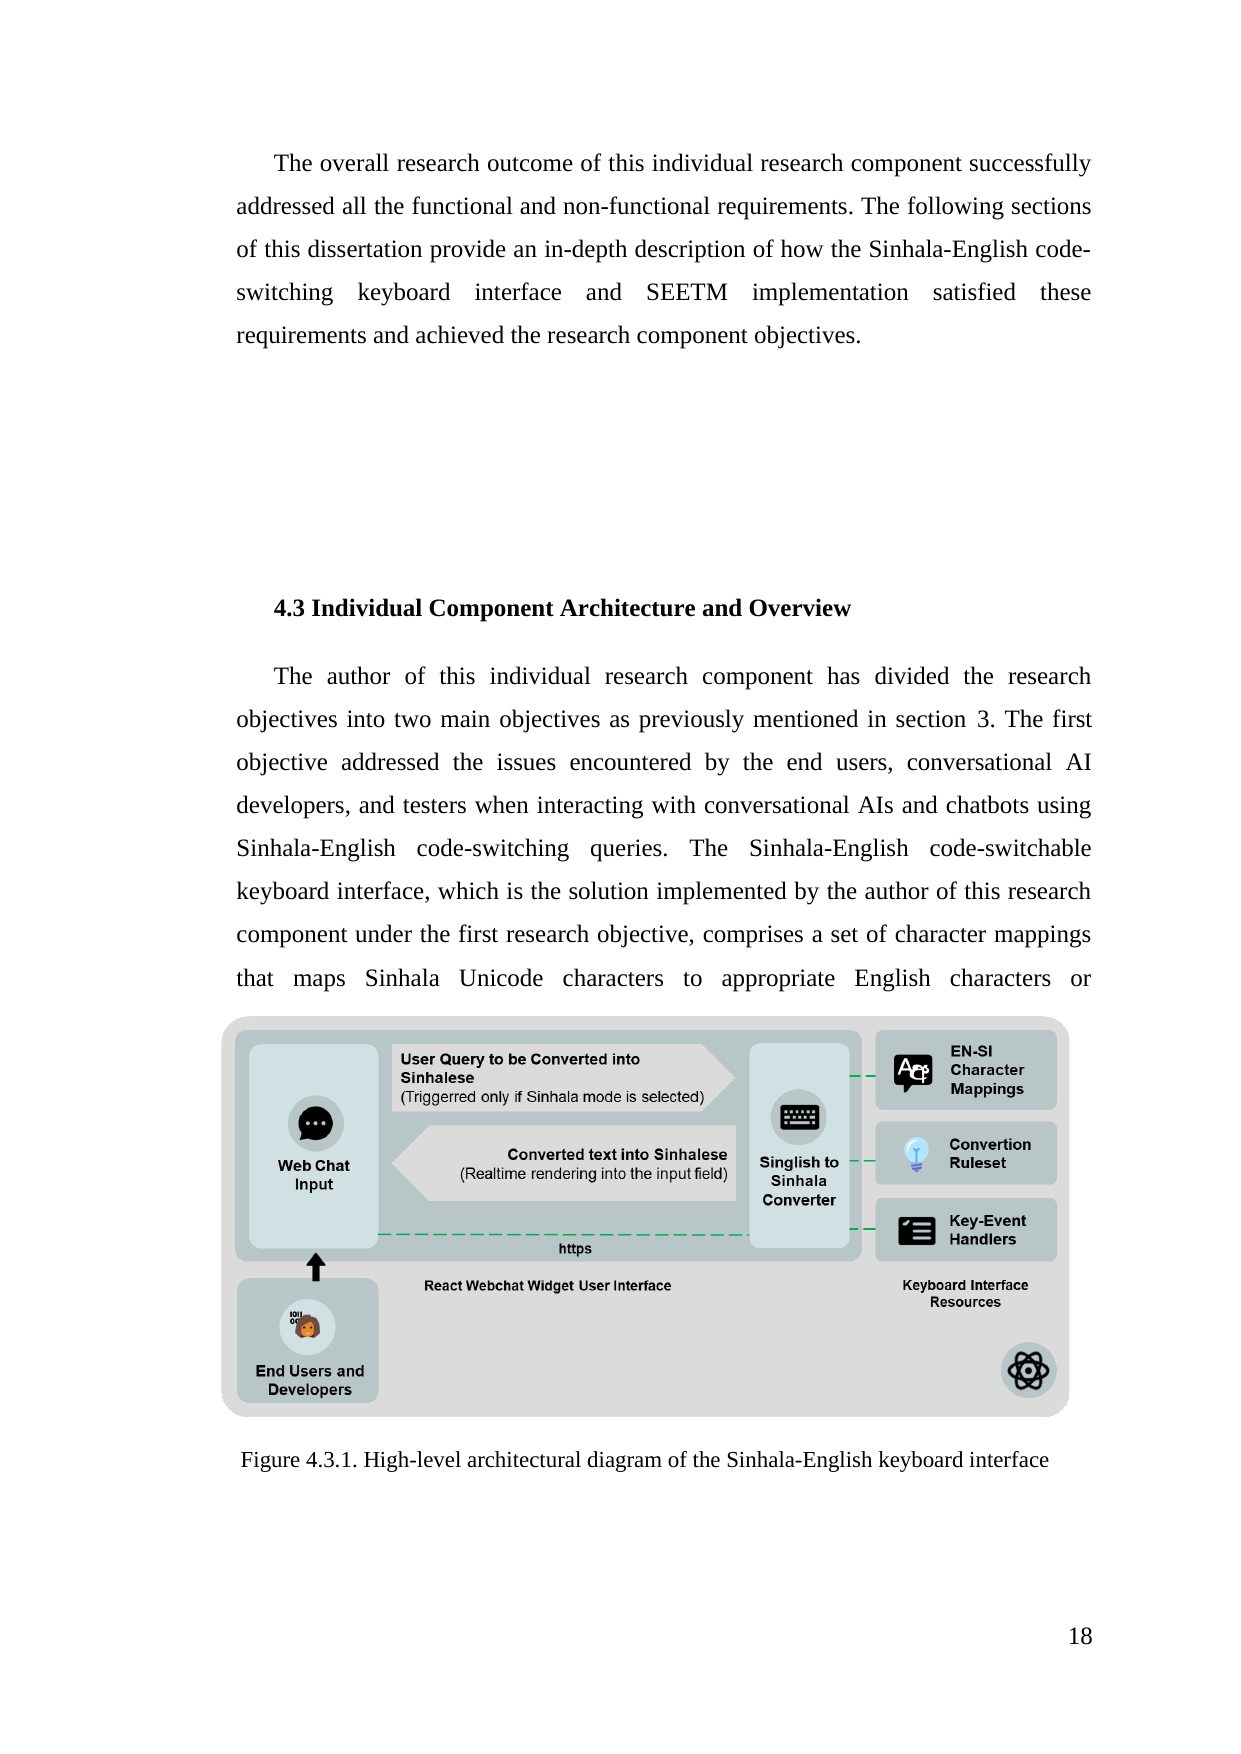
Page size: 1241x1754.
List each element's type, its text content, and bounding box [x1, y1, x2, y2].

text The overall research outcome of this individual research component successfully addressed all the functional and non-functional requirements. The following sections of this dissertation provide an in-depth description of how the Sinhala-English code-switching keyboard interface and SEETM implementation satisfied these requirements and achieved the research component objectives. [236, 148, 1092, 349]
picture [221, 1016, 1070, 1417]
subtitle Individual Component Architecture and Overview [274, 593, 1092, 621]
